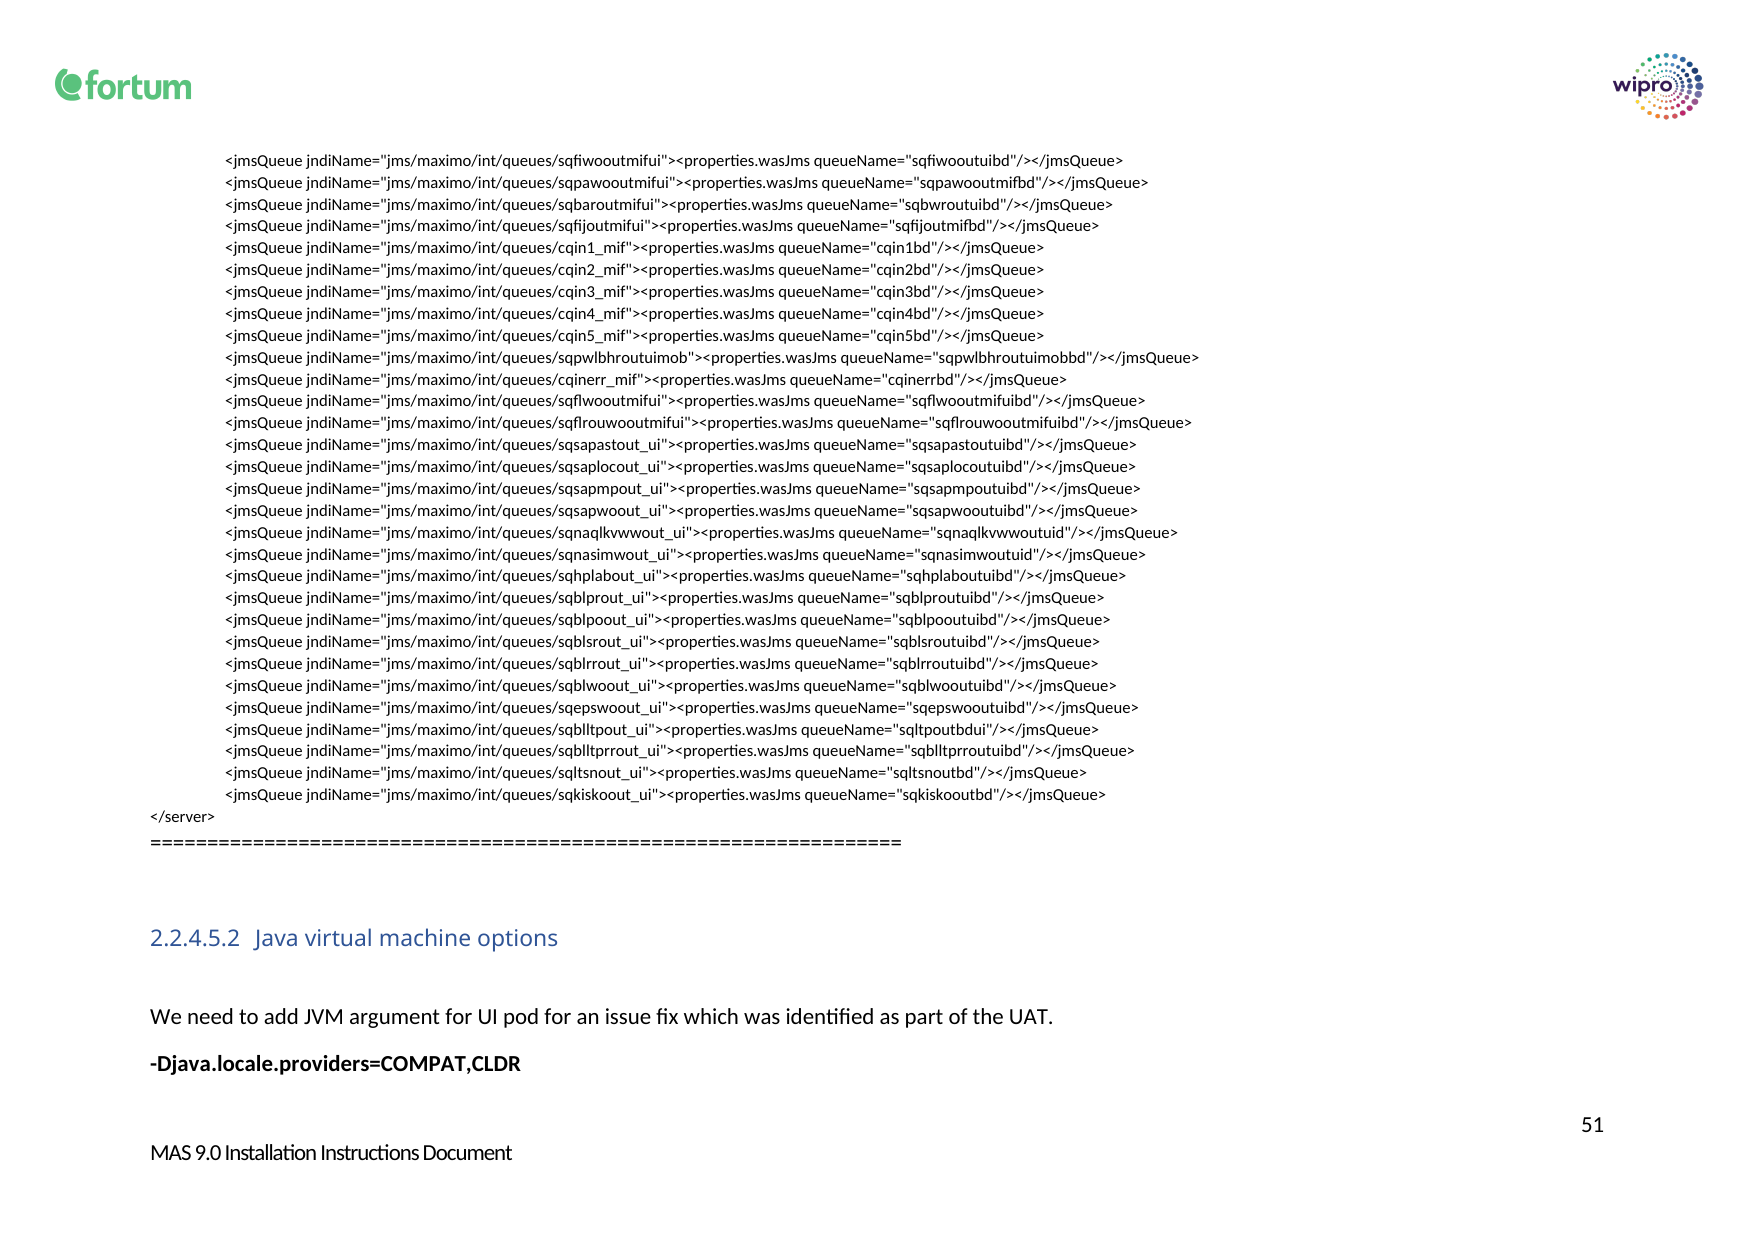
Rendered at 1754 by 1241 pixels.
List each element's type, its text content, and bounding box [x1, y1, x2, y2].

text <jmsQueue jndiName="jms/maximo/int/queues/sqfijoutmifui"><properties.wasJms queueName="sqfijoutmifbd"/></jmsQueue> [150, 216, 1604, 236]
text <jmsQueue jndiName="jms/maximo/int/queues/cqinerr_mif"><properties.wasJms queueName="cqinerrbd"/></jmsQueue> [150, 369, 1604, 389]
text <jmsQueue jndiName="jms/maximo/int/queues/sqsapmpout_ui"><properties.wasJms queueName="sqsapmpoutuibd"/></jmsQueue> [150, 478, 1604, 498]
subtitle Java virtual machine options [150, 922, 1604, 953]
text <jmsQueue jndiName="jms/maximo/int/queues/sqsapastout_ui"><properties.wasJms queueName="sqsapastoutuibd"/></jmsQueue> [150, 434, 1604, 455]
text <jmsQueue jndiName="jms/maximo/int/queues/sqpwlbhroutuimob"><properties.wasJms queueName="sqpwlbhroutuimobbd"/></jmsQueue> [150, 347, 1604, 367]
text <jmsQueue jndiName="jms/maximo/int/queues/cqin2_mif"><properties.wasJms queueName="cqin2bd"/></jmsQueue> [150, 259, 1604, 280]
text <jmsQueue jndiName="jms/maximo/int/queues/sqnaqlkvwwout_ui"><properties.wasJms queueName="sqnaqlkvwwoutuid"/></jmsQueue> [150, 522, 1604, 542]
text <jmsQueue jndiName="jms/maximo/int/queues/cqin1_mif"><properties.wasJms queueName="cqin1bd"/></jmsQueue> [150, 237, 1604, 258]
text <jmsQueue jndiName="jms/maximo/int/queues/sqblpoout_ui"><properties.wasJms queueName="sqblpooutuibd"/></jmsQueue> [150, 609, 1604, 630]
text <jmsQueue jndiName="jms/maximo/int/queues/sqnasimwout_ui"><properties.wasJms queueName="sqnasimwoutuid"/></jmsQueue> [150, 544, 1604, 564]
text <jmsQueue jndiName="jms/maximo/int/queues/cqin3_mif"><properties.wasJms queueName="cqin3bd"/></jmsQueue> [150, 281, 1604, 302]
text <jmsQueue jndiName="jms/maximo/int/queues/sqblsrout_ui"><properties.wasJms queueName="sqblsroutuibd"/></jmsQueue> [150, 631, 1604, 652]
text <jmsQueue jndiName="jms/maximo/int/queues/sqhplabout_ui"><properties.wasJms queueName="sqhplaboutuibd"/></jmsQueue> [150, 566, 1604, 586]
text <jmsQueue jndiName="jms/maximo/int/queues/sqflwooutmifui"><properties.wasJms queueName="sqflwooutmifuibd"/></jmsQueue> [150, 391, 1604, 411]
text </server> [150, 806, 1604, 827]
text <jmsQueue jndiName="jms/maximo/int/queues/sqblprout_ui"><properties.wasJms queueName="sqblproutuibd"/></jmsQueue> [150, 587, 1604, 608]
picture [53, 49, 193, 120]
text <jmsQueue jndiName="jms/maximo/int/queues/sqblwoout_ui"><properties.wasJms queueName="sqblwooutuibd"/></jmsQueue> [150, 675, 1604, 695]
text <jmsQueue jndiName="jms/maximo/int/queues/sqltsnout_ui"><properties.wasJms queueName="sqltsnoutbd"/></jmsQueue> [150, 762, 1604, 783]
text ================================================================== [150, 828, 1604, 856]
text <jmsQueue jndiName="jms/maximo/int/queues/sqepswoout_ui"><properties.wasJms queueName="sqepswooutuibd"/></jmsQueue> [150, 697, 1604, 717]
text <jmsQueue jndiName="jms/maximo/int/queues/sqpawooutmifui"><properties.wasJms queueName="sqpawooutmifbd"/></jmsQueue> [150, 172, 1604, 192]
text <jmsQueue jndiName="jms/maximo/int/queues/cqin4_mif"><properties.wasJms queueName="cqin4bd"/></jmsQueue> [150, 303, 1604, 323]
text <jmsQueue jndiName="jms/maximo/int/queues/sqsaplocout_ui"><properties.wasJms queueName="sqsaplocoutuibd"/></jmsQueue> [150, 456, 1604, 477]
text <jmsQueue jndiName="jms/maximo/int/queues/sqfiwooutmifui"><properties.wasJms queueName="sqfiwooutuibd"/></jmsQueue> [150, 150, 1604, 170]
text We need to add JVM argument for UI pod for an issue fix which was identified as part of the UAT. [150, 1002, 1604, 1031]
text <jmsQueue jndiName="jms/maximo/int/queues/sqbaroutmifui"><properties.wasJms queueName="sqbwroutuibd"/></jmsQueue> [150, 194, 1604, 214]
picture [1598, 31, 1718, 142]
text -Djava.locale.providers=COMPAT,CLDR [150, 1049, 1604, 1077]
text <jmsQueue jndiName="jms/maximo/int/queues/sqblltprrout_ui"><properties.wasJms queueName="sqblltprroutuibd"/></jmsQueue> [150, 741, 1604, 761]
text <jmsQueue jndiName="jms/maximo/int/queues/sqflrouwooutmifui"><properties.wasJms queueName="sqflrouwooutmifuibd"/></jmsQueue> [150, 412, 1604, 433]
text <jmsQueue jndiName="jms/maximo/int/queues/sqkiskoout_ui"><properties.wasJms queueName="sqkiskooutbd"/></jmsQueue> [150, 784, 1604, 805]
text <jmsQueue jndiName="jms/maximo/int/queues/sqblltpout_ui"><properties.wasJms queueName="sqltpoutbdui"/></jmsQueue> [150, 719, 1604, 739]
text <jmsQueue jndiName="jms/maximo/int/queues/sqblrrout_ui"><properties.wasJms queueName="sqblrroutuibd"/></jmsQueue> [150, 653, 1604, 673]
text <jmsQueue jndiName="jms/maximo/int/queues/sqsapwoout_ui"><properties.wasJms queueName="sqsapwooutuibd"/></jmsQueue> [150, 500, 1604, 520]
text <jmsQueue jndiName="jms/maximo/int/queues/cqin5_mif"><properties.wasJms queueName="cqin5bd"/></jmsQueue> [150, 325, 1604, 345]
